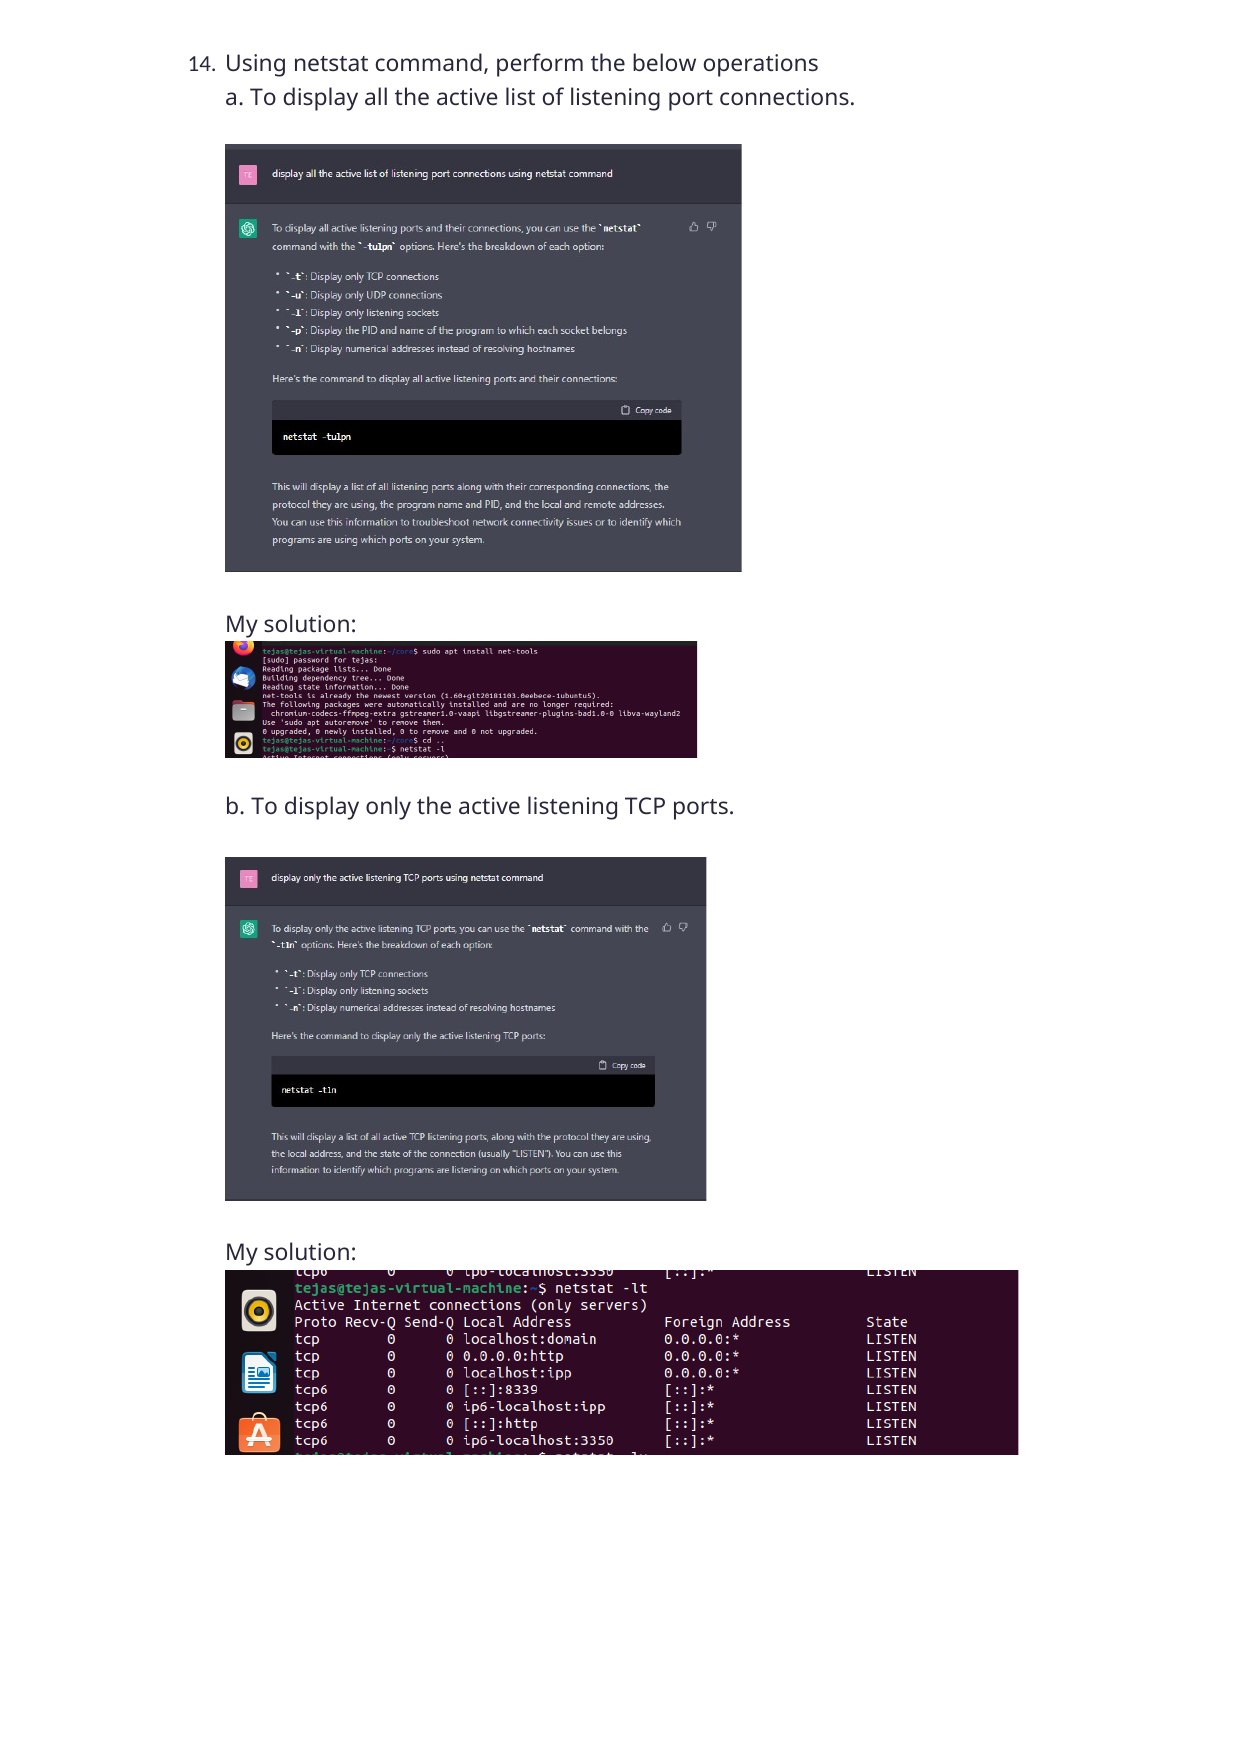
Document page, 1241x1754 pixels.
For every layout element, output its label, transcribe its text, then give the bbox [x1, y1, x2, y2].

picture [225, 641, 698, 758]
list Using netstat command, perform the below operations a. To display all the active list of listening port connections. [187, 47, 1090, 112]
picture [225, 144, 742, 572]
picture [225, 1270, 1019, 1455]
list My solution: [225, 608, 1090, 639]
list My solution: [225, 1236, 1090, 1267]
picture [225, 857, 707, 1201]
list b. To display only the active listening TCP ports. [225, 759, 1090, 821]
